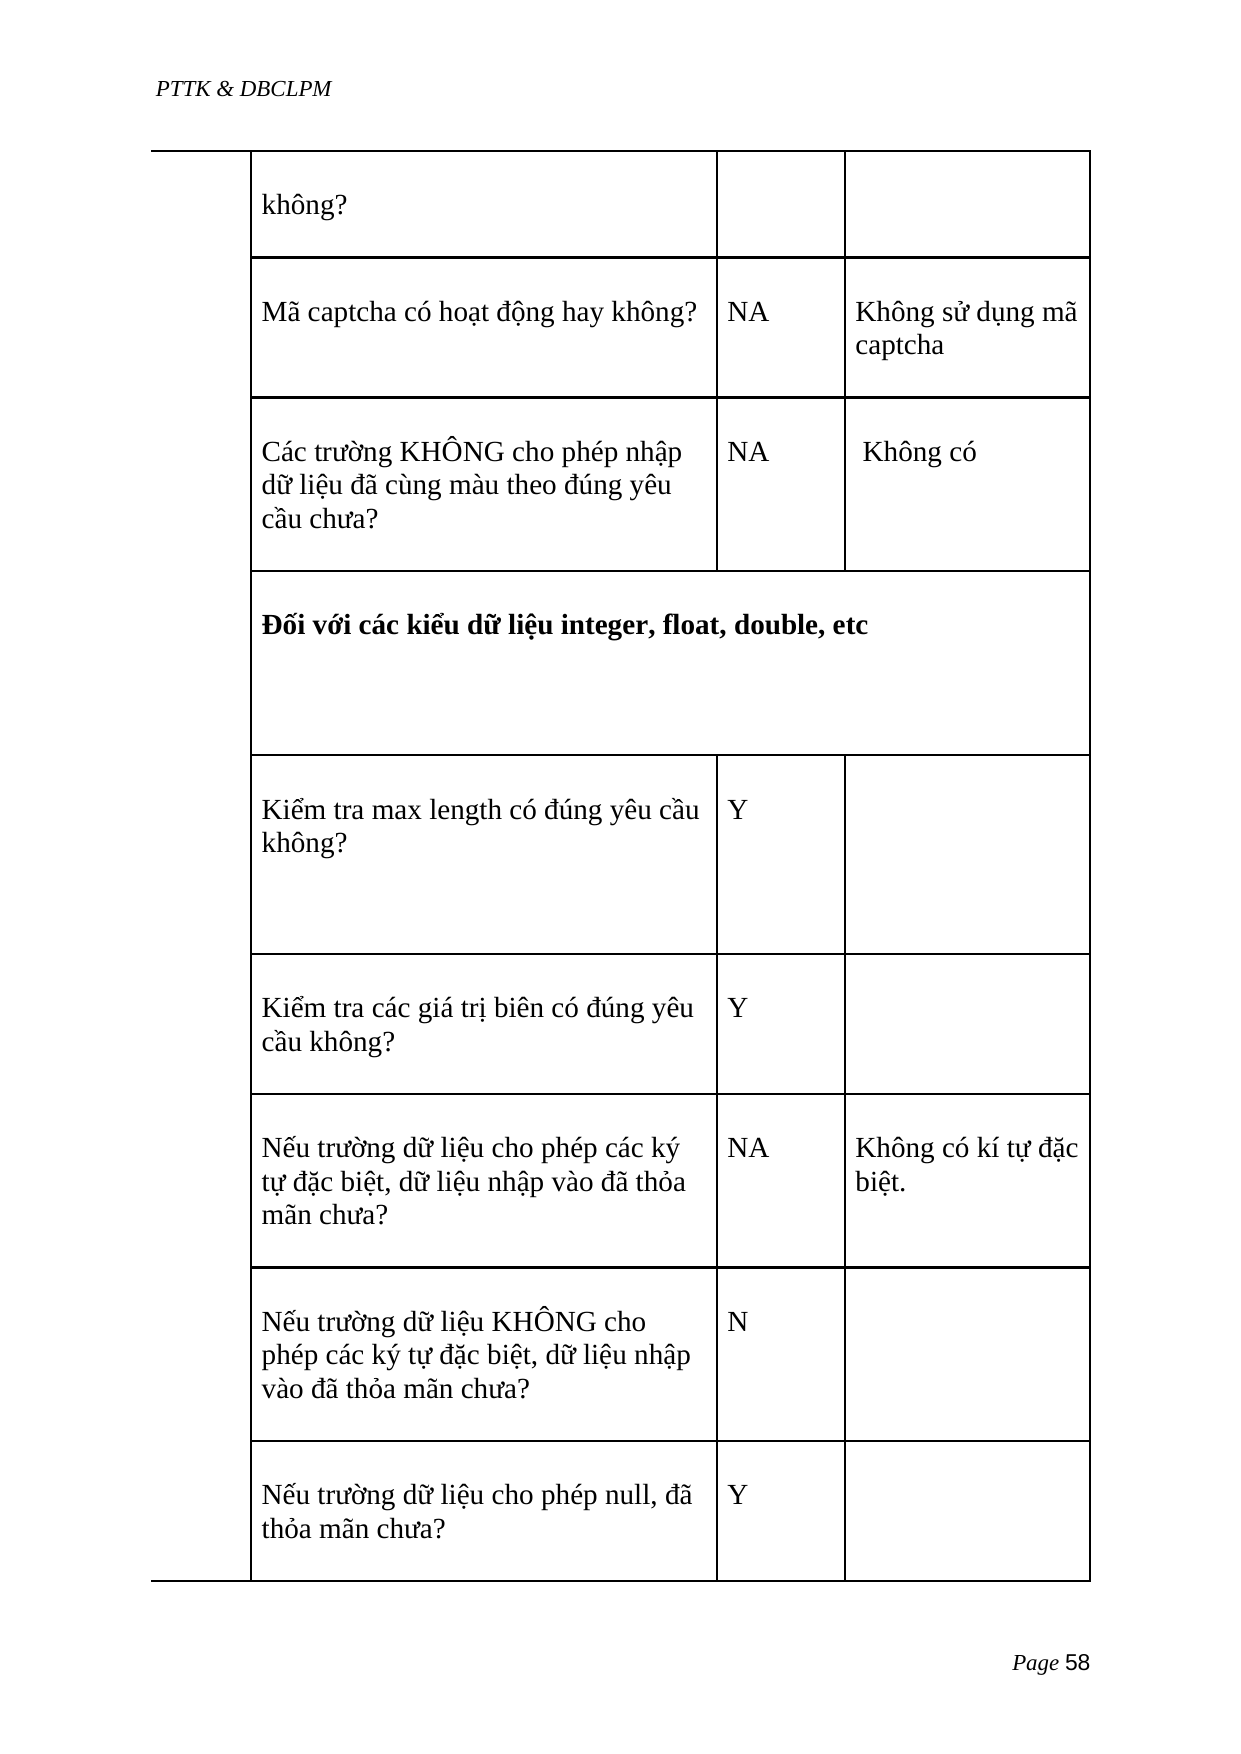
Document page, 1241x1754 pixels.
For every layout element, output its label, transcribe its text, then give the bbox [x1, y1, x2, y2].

table_cell Y [718, 1442, 844, 1580]
table_cell N [718, 1269, 844, 1440]
table_cell NA [718, 399, 844, 570]
table_cell Nếu trường dữ liệu cho phép null, đã thỏa mãn chưa? [252, 1442, 716, 1580]
table_cell NA [718, 1095, 844, 1266]
table_cell Y [718, 756, 844, 953]
table_cell Mã captcha có hoạt động hay không? [252, 259, 716, 396]
table_cell Không có [846, 399, 1089, 570]
table_cell [846, 756, 1089, 953]
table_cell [252, 152, 716, 256]
table_cell Đối với các kiểu dữ liệu integer, float, double, etc [252, 572, 1089, 754]
table_cell Y [718, 152, 844, 256]
table_cell [846, 1442, 1089, 1580]
table_cell Nếu trường dữ liệu KHÔNG cho phép các ký tự đặc biệt, dữ liệu nhập vào đã thỏa mãn chưa? [252, 1269, 716, 1440]
table_cell [846, 955, 1089, 1093]
table_cell Các trường KHÔNG cho phép nhập dữ liệu đã cùng màu theo đúng yêu cầu chưa? [252, 399, 716, 570]
table_cell Kiểm tra các giá trị biên có đúng yêu cầu không? [252, 955, 716, 1093]
table_cell [846, 1269, 1089, 1440]
table_cell Y [718, 955, 844, 1093]
table_cell Nếu trường dữ liệu cho phép các ký tự đặc biệt, dữ liệu nhập vào đã thỏa mãn chưa? [252, 1095, 716, 1266]
table_cell Không có kí tự đặc biệt. [846, 1095, 1089, 1266]
table_cell [846, 152, 1089, 256]
table_cell Kiểm tra max length có đúng yêu cầu không? [252, 756, 716, 953]
table_cell NA [718, 259, 844, 396]
table_cell Không sử dụng mã captcha [846, 259, 1089, 396]
